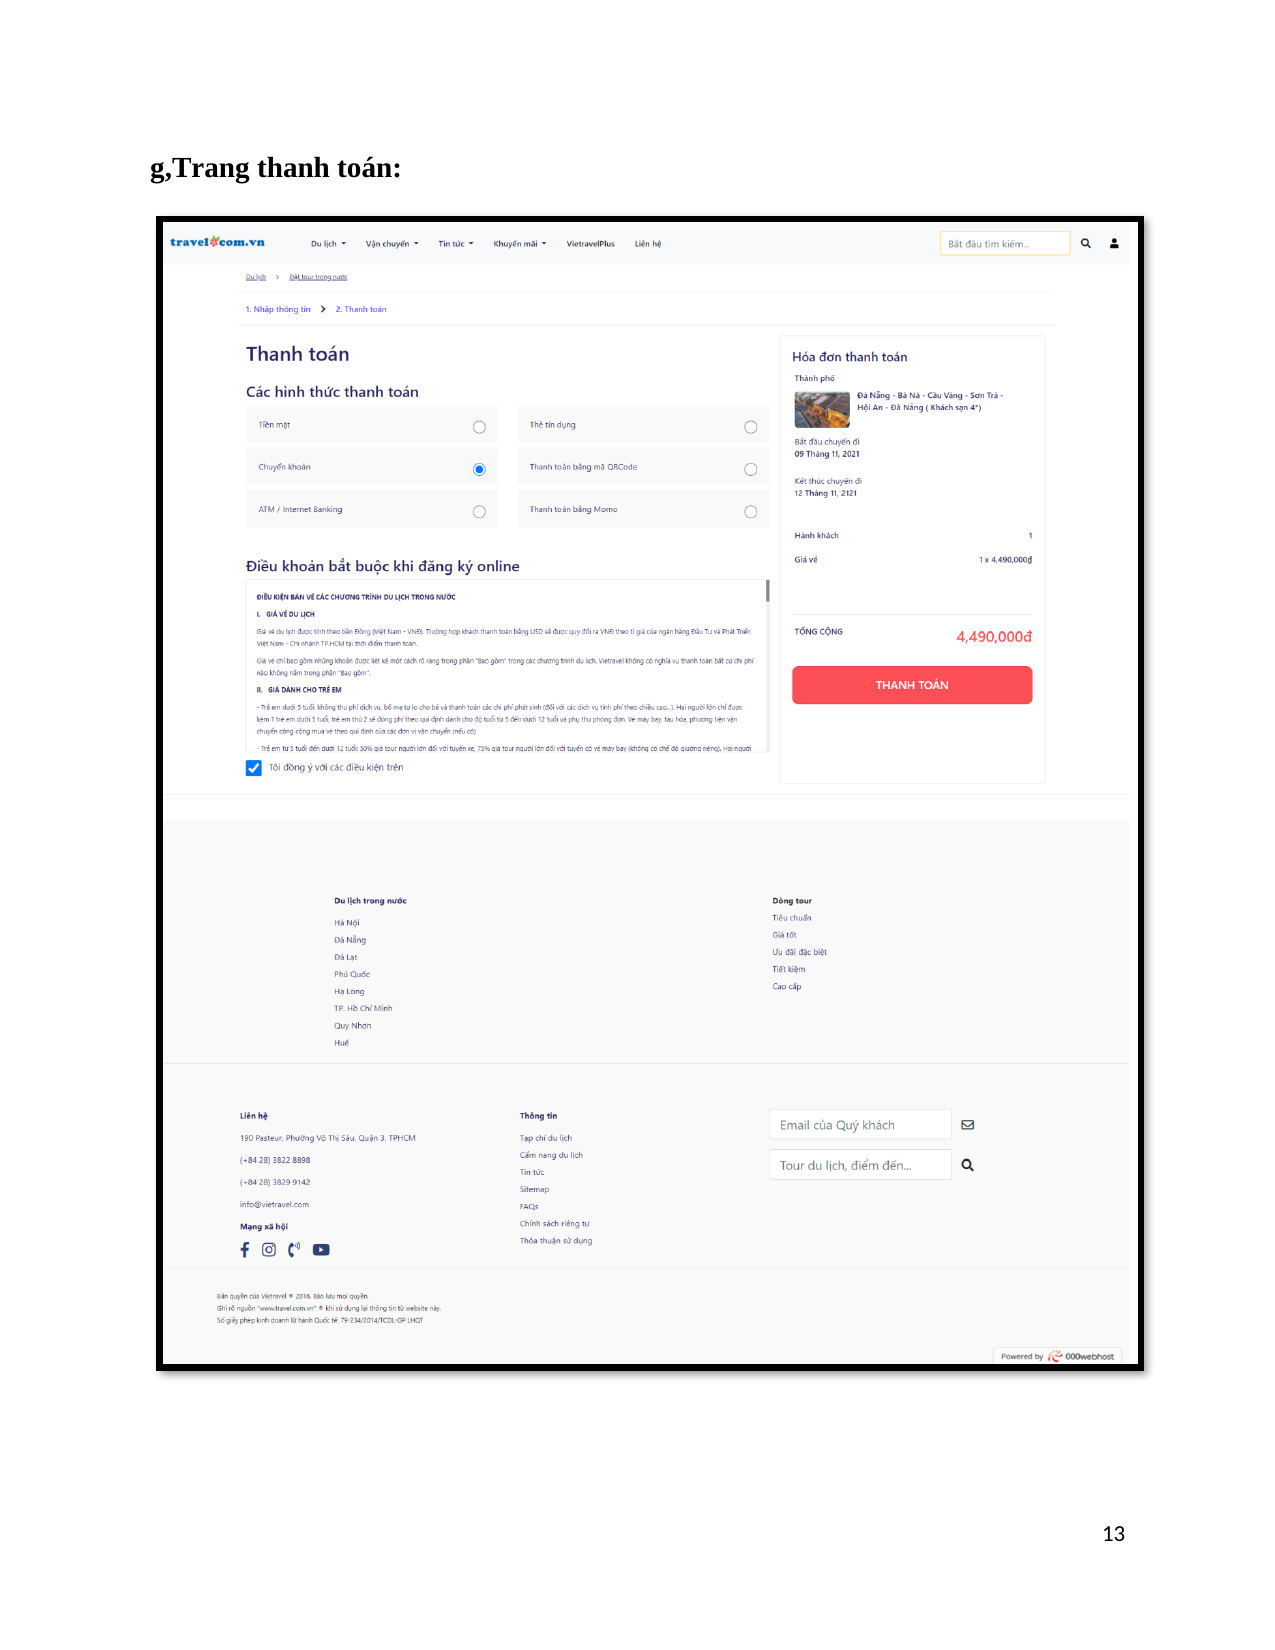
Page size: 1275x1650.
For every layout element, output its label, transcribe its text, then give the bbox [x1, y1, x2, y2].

text g,Trang thanh toán: [150, 150, 1125, 183]
picture [163, 222, 1138, 1364]
